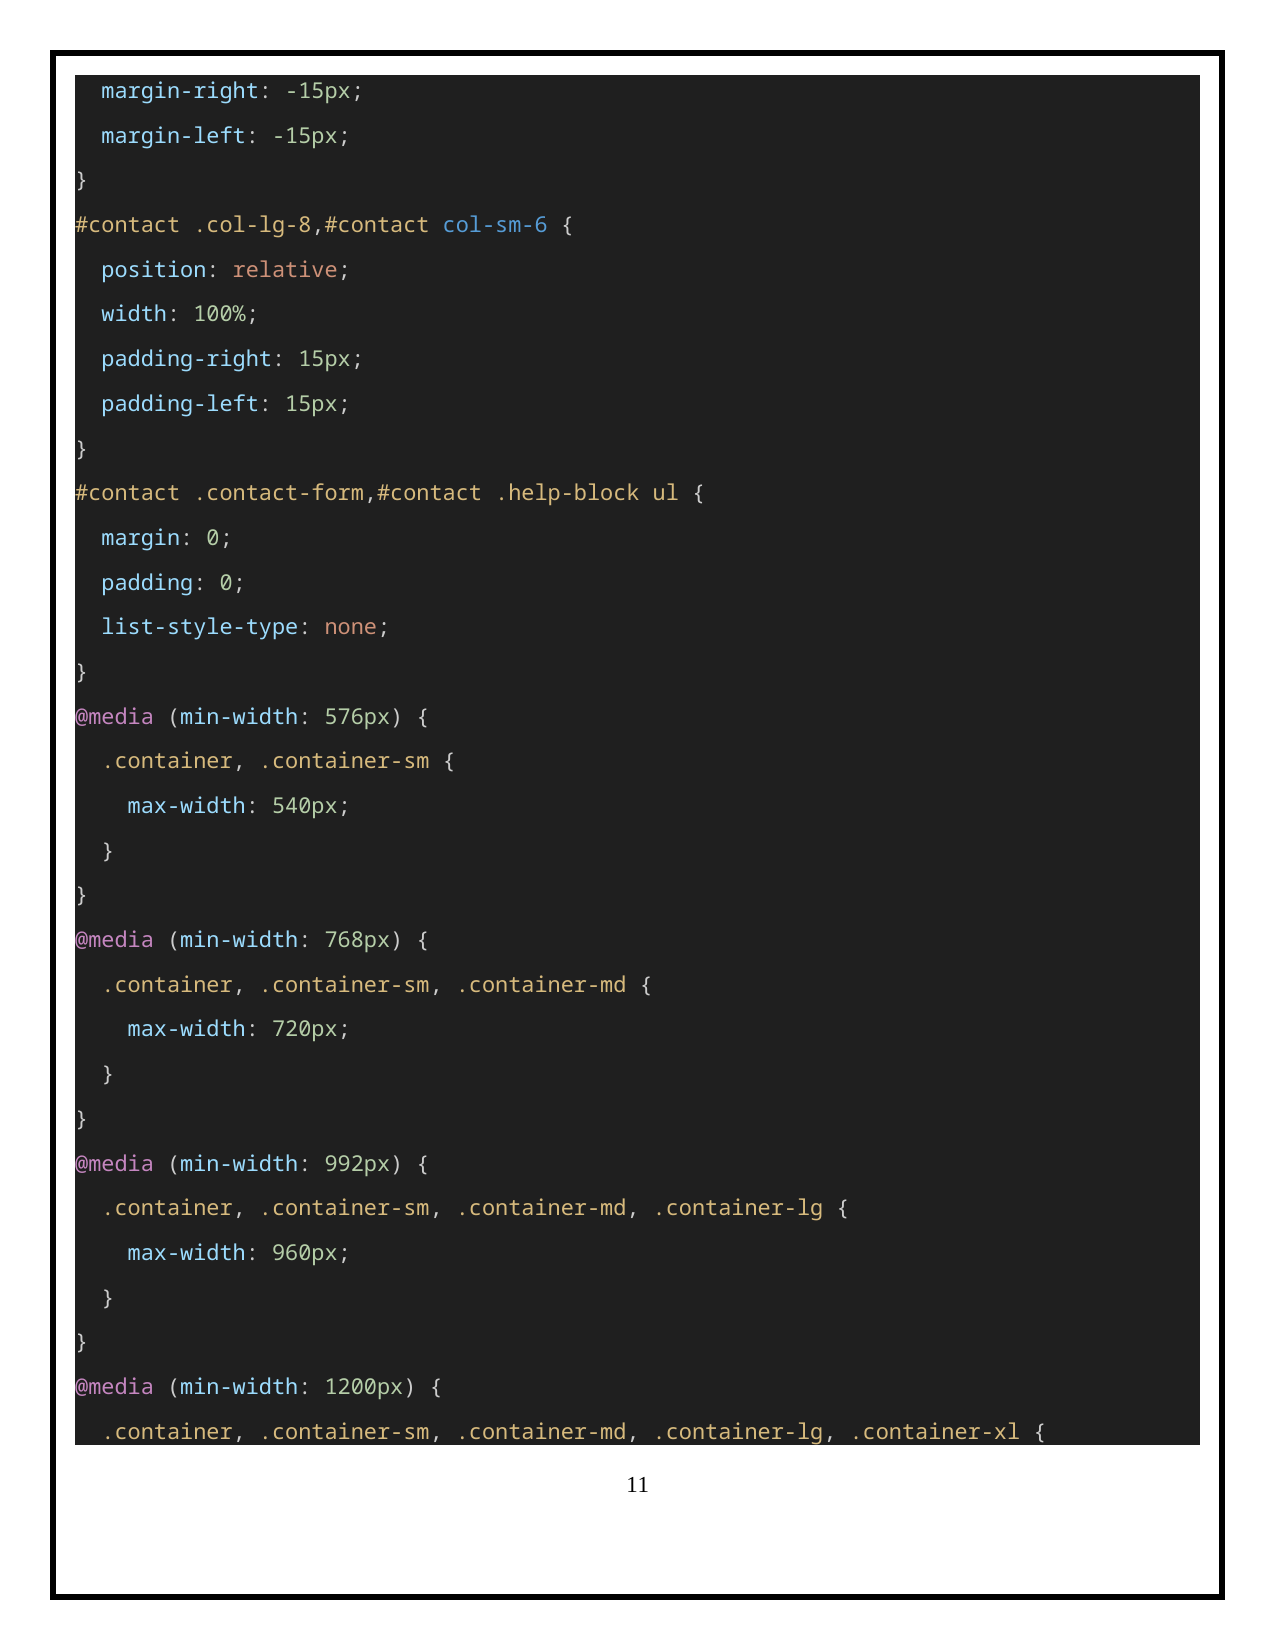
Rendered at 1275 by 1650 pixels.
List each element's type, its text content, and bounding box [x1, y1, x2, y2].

text margin: 0; [75, 522, 1200, 552]
text max-width: 540px; [75, 790, 1200, 820]
text .container, .container-sm, .container-md, .container-lg { [75, 1192, 1200, 1222]
text } [75, 164, 1200, 194]
text max-width: 960px; [75, 1237, 1200, 1267]
text list-style-type: none; [75, 611, 1200, 641]
text padding-left: 15px; [75, 388, 1200, 418]
text } [75, 1282, 1200, 1311]
text #contact .contact-form,#contact .help-block ul { [75, 477, 1200, 507]
text .container, .container-sm, .container-md { [75, 969, 1200, 998]
text } [75, 1326, 1200, 1356]
text padding-right: 15px; [75, 343, 1200, 373]
text @media (min-width: 1200px) { [75, 1371, 1200, 1401]
text @media (min-width: 992px) { [75, 1147, 1200, 1177]
text } [75, 656, 1200, 686]
text } [75, 1058, 1200, 1088]
text padding: 0; [75, 567, 1200, 596]
text margin-left: -15px; [75, 120, 1200, 149]
text } [75, 835, 1200, 864]
text position: relative; [75, 254, 1200, 283]
text width: 100%; [75, 298, 1200, 328]
text .container, .container-sm { [75, 745, 1200, 775]
text #contact .col-lg-8,#contact col-sm-6 { [75, 209, 1200, 239]
text } [75, 432, 1200, 462]
text max-width: 720px; [75, 1013, 1200, 1043]
text } [75, 1103, 1200, 1133]
text @media (min-width: 576px) { [75, 701, 1200, 730]
text .container, .container-sm, .container-md, .container-lg, .container-xl { [75, 1416, 1200, 1445]
text @media (min-width: 768px) { [75, 924, 1200, 954]
text } [75, 879, 1200, 909]
text margin-right: -15px; [75, 75, 1200, 105]
